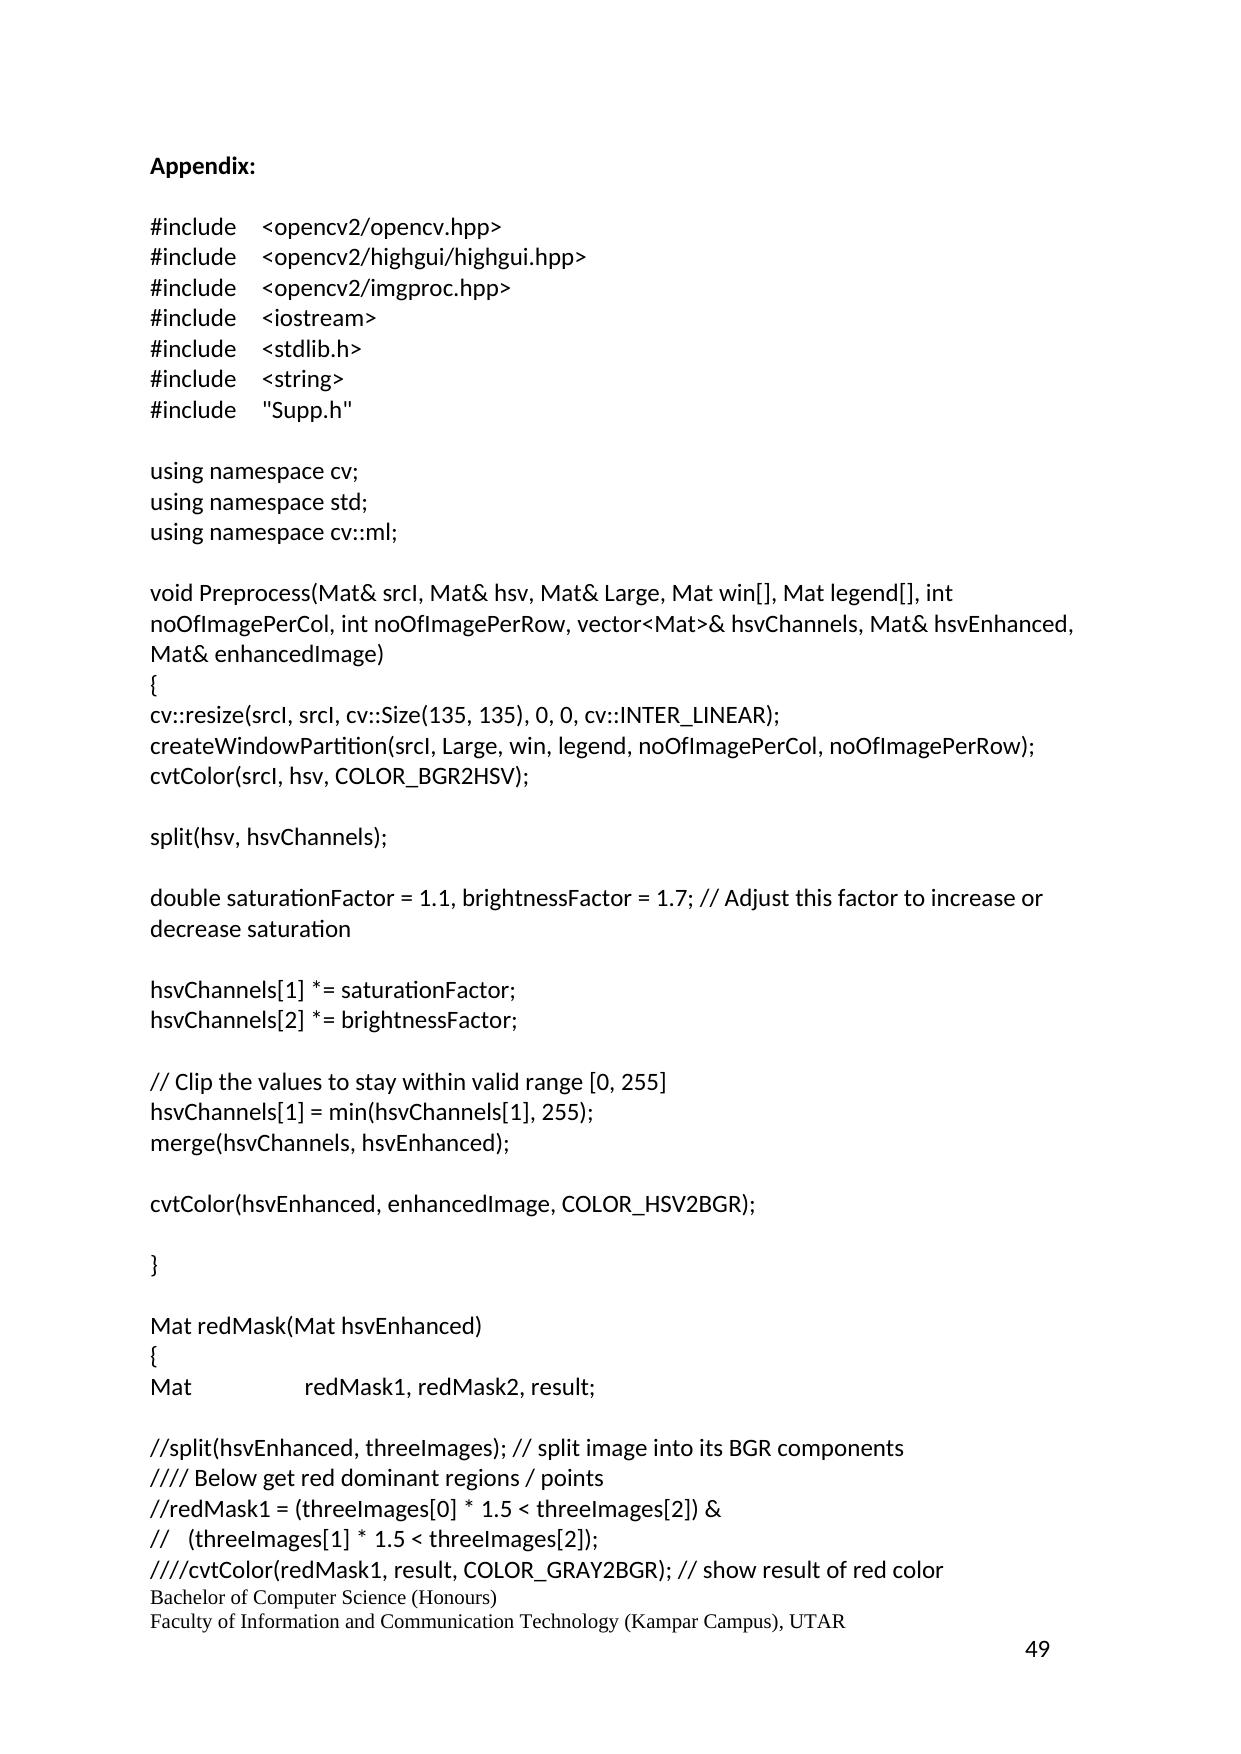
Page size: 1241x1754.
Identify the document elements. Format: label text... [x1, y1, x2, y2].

text cv::resize(srcI, srcI, cv::Size(135, 135), 0, 0, cv::INTER_LINEAR); [150, 699, 1090, 730]
text } [150, 1249, 1090, 1279]
text { [150, 1340, 1090, 1371]
text Mat redMask(Mat hsvEnhanced) [150, 1310, 1090, 1340]
text using namespace cv::ml; [150, 516, 1090, 547]
text hsvChannels[1] *= saturationFactor; [150, 974, 1090, 1004]
text cvtColor(srcI, hsv, COLOR_BGR2HSV); [150, 760, 1090, 791]
text using namespace cv; [150, 455, 1090, 486]
text { [150, 669, 1090, 699]
text createWindowPartition(srcI, Large, win, legend, noOfImagePerCol, noOfImagePerRow); [150, 730, 1090, 760]
text Appendix: [150, 150, 1090, 181]
text ////cvtColor(redMask1, result, COLOR_GRAY2BGR); // show result of red color [150, 1554, 1090, 1584]
text double saturationFactor = 1.1, brightnessFactor = 1.7; // Adjust this factor to increase or decrease saturation [150, 882, 1090, 943]
text using namespace std; [150, 486, 1090, 516]
text //split(hsvEnhanced, threeImages); // split image into its BGR components [150, 1432, 1090, 1462]
text cvtColor(hsvEnhanced, enhancedImage, COLOR_HSV2BGR); [150, 1188, 1090, 1218]
text #include <opencv2/highgui/highgui.hpp> [150, 242, 1090, 272]
text #include <string> [150, 364, 1090, 394]
text // (threeImages[1] * 1.5 < threeImages[2]); [150, 1523, 1090, 1554]
text //redMask1 = (threeImages[0] * 1.5 < threeImages[2]) & [150, 1493, 1090, 1523]
text hsvChannels[2] *= brightnessFactor; [150, 1004, 1090, 1035]
text //// Below get red dominant regions / points [150, 1462, 1090, 1493]
text void Preprocess(Mat& srcI, Mat& hsv, Mat& Large, Mat win[], Mat legend[], int noOfImagePerCol, int noOfImagePerRow, vector<Mat>& hsvChannels, Mat& hsvEnhanced, Mat& enhancedImage) [150, 577, 1090, 669]
text hsvChannels[1] = min(hsvChannels[1], 255); [150, 1096, 1090, 1127]
text split(hsv, hsvChannels); [150, 821, 1090, 852]
text // Clip the values to stay within valid range [0, 255] [150, 1066, 1090, 1096]
text Mat redMask1, redMask2, result; [150, 1371, 1090, 1401]
text merge(hsvChannels, hsvEnhanced); [150, 1127, 1090, 1157]
text #include "Supp.h" [150, 394, 1090, 425]
text #include <iostream> [150, 303, 1090, 333]
text #include <opencv2/imgproc.hpp> [150, 272, 1090, 303]
text #include <opencv2/opencv.hpp> [150, 211, 1090, 242]
text #include <stdlib.h> [150, 333, 1090, 364]
